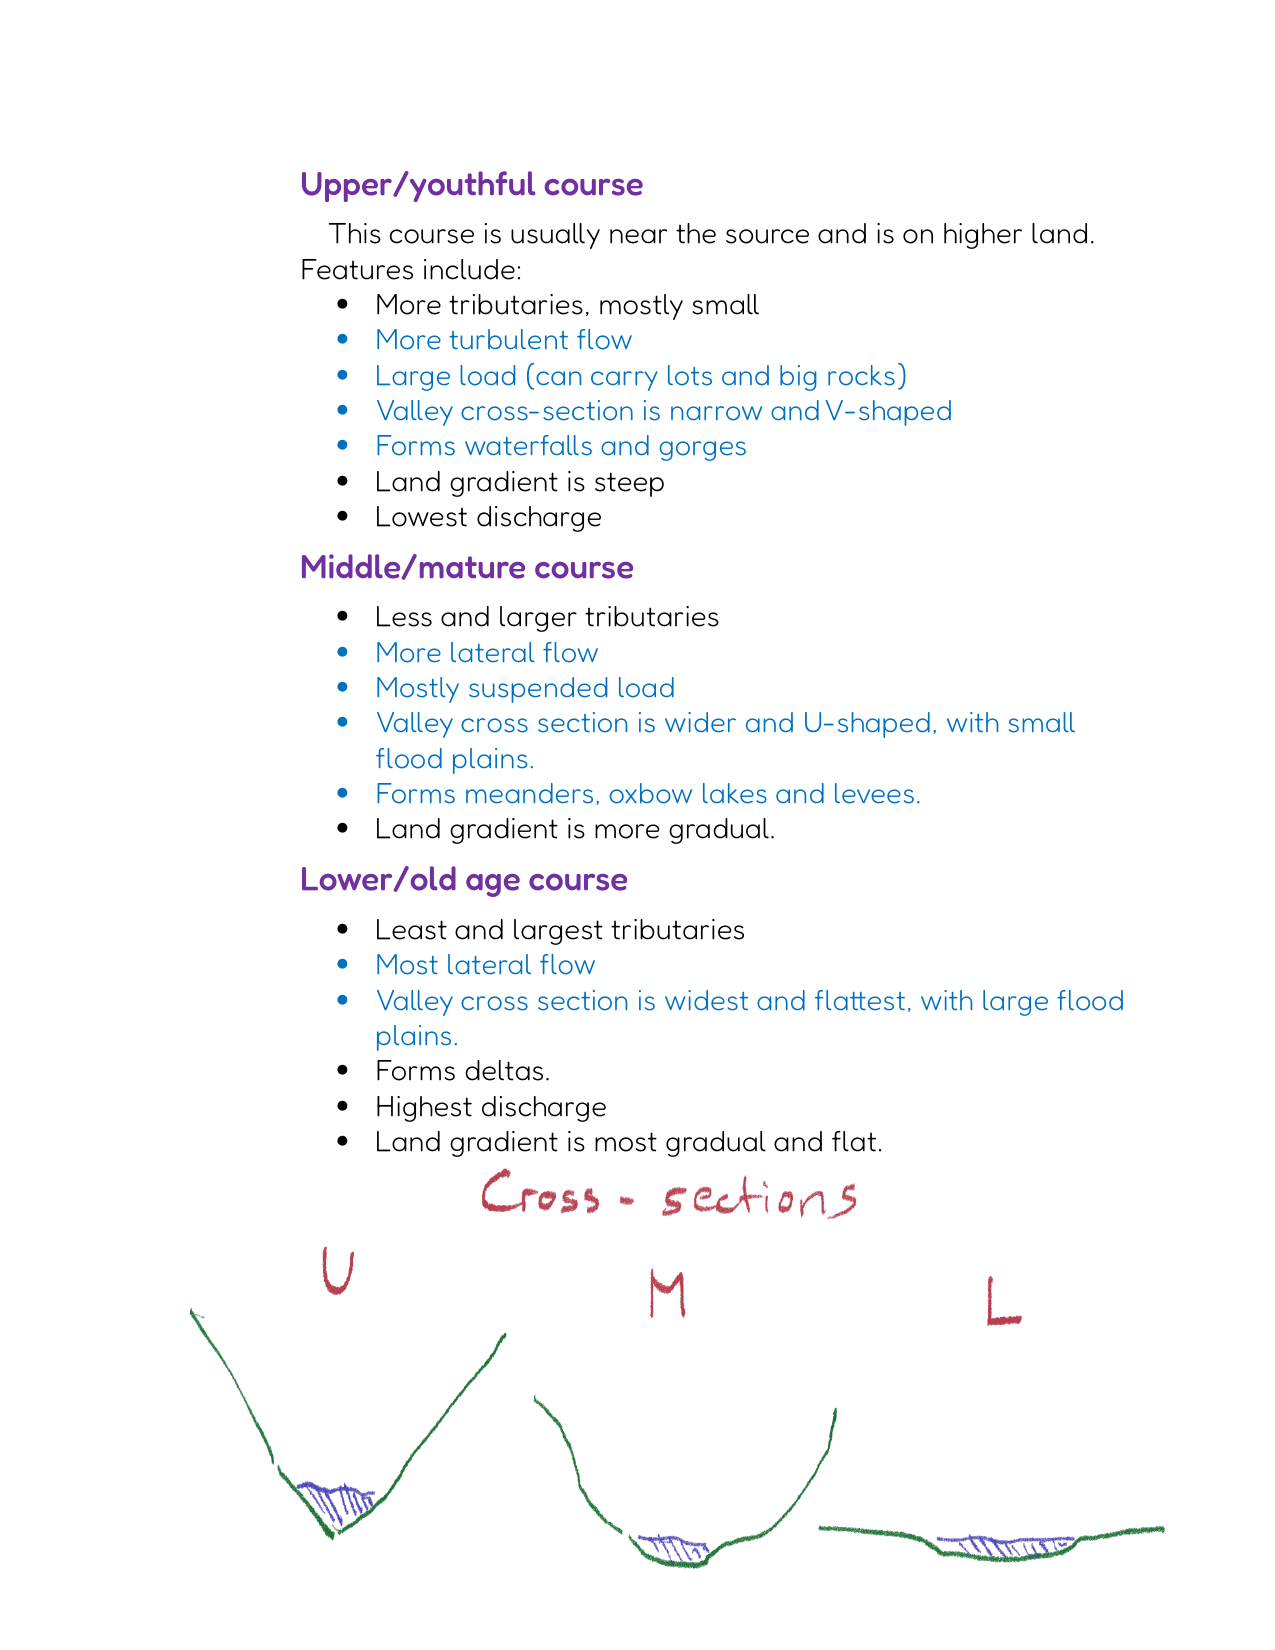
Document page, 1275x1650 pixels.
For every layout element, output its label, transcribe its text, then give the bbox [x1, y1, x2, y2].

list Less and larger tributaries [337, 598, 1125, 634]
text This course is usually near the source and is on higher land. Features include: [300, 215, 1125, 286]
picture [189, 1168, 1165, 1569]
subtitle Upper/youthful course [300, 162, 1125, 203]
subtitle Lower/old age course [300, 858, 1125, 898]
list Land gradient is more gradual. [337, 810, 1125, 846]
list Forms deltas. [337, 1052, 1125, 1087]
list Most lateral flow [337, 946, 1125, 982]
list Forms waterfalls and gorges [337, 427, 1125, 462]
list Least and largest tributaries [337, 911, 1125, 946]
list Valley cross-section is narrow and V-shaped [337, 392, 1125, 427]
list Valley cross section is wider and U-shaped, with small flood plains. [337, 704, 1125, 775]
list Mostly suspended load [337, 669, 1125, 704]
list Land gradient is steep [337, 462, 1125, 498]
subtitle Middle/mature course [300, 546, 1125, 586]
list More turbulent flow [337, 321, 1125, 357]
list More tributaries, mostly small [337, 286, 1125, 321]
list Lowest discharge [337, 498, 1125, 533]
list Large load (can carry lots and big rocks) [337, 357, 1125, 392]
list Highest discharge [337, 1087, 1125, 1123]
list Land gradient is most gradual and flat. [337, 1123, 1125, 1158]
list More lateral flow [337, 634, 1125, 669]
list Valley cross section is widest and flattest, with large flood plains. [337, 982, 1125, 1052]
list Forms meanders, oxbow lakes and levees. [337, 775, 1125, 810]
